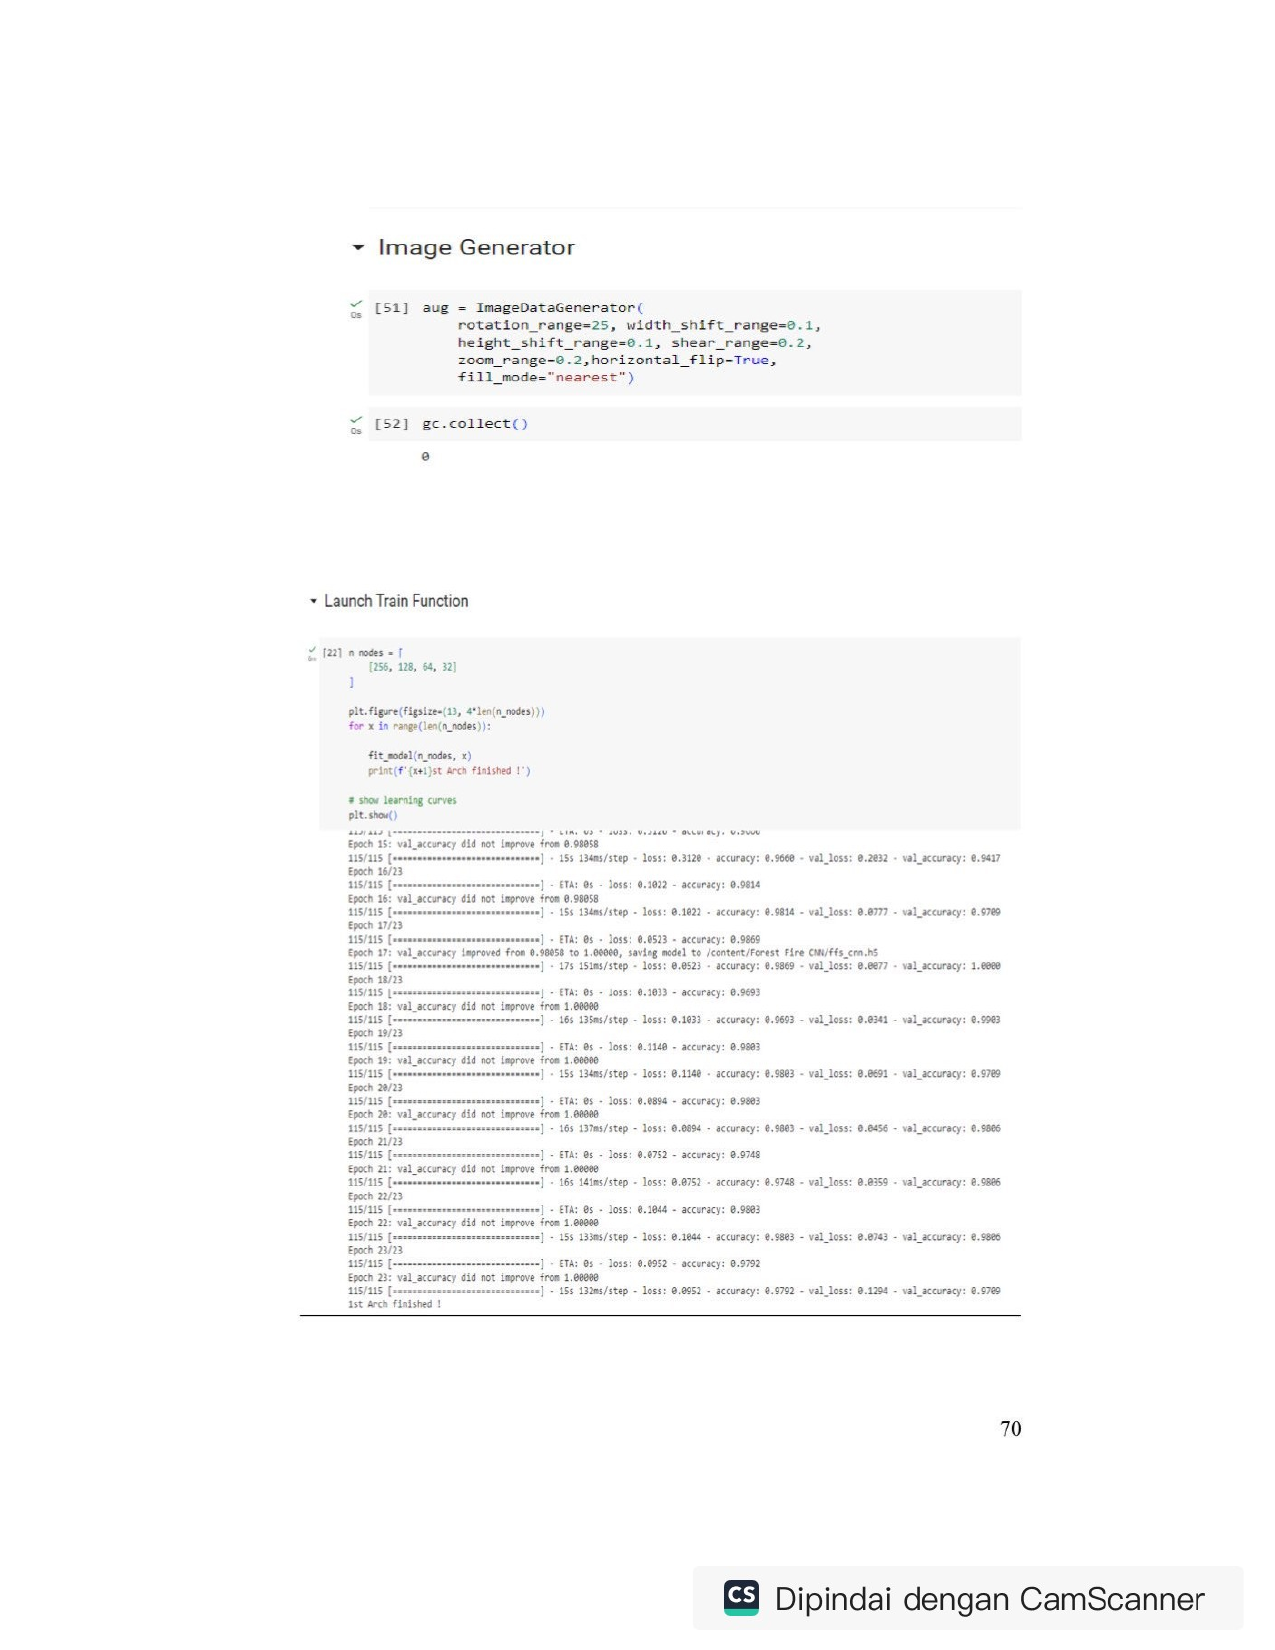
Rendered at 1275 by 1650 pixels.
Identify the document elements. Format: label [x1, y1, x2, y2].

picture [296, 206, 1025, 1438]
picture [692, 1566, 1244, 1630]
